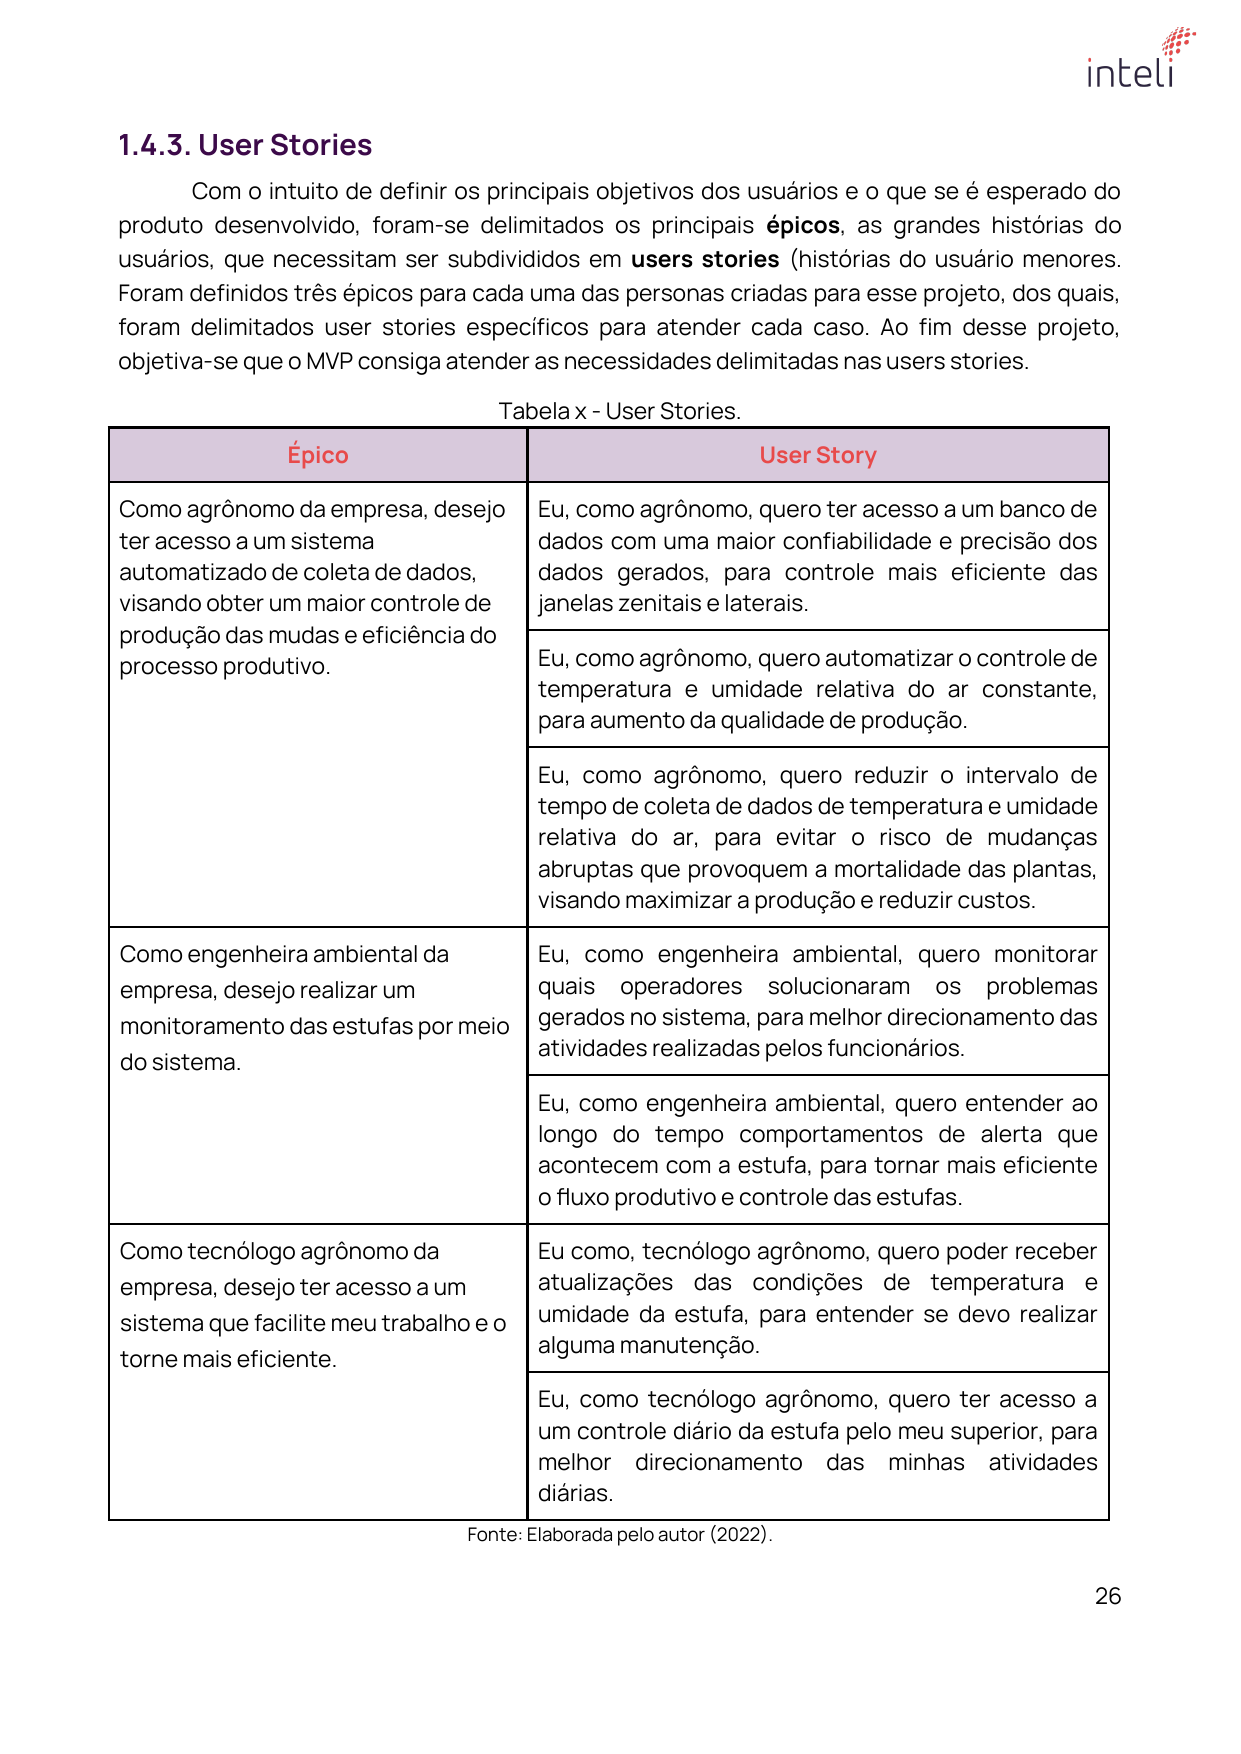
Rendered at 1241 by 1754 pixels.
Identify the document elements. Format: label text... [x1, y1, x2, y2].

text Tabela x - User Stories. [118, 395, 1122, 426]
table_cell Como tecnólogo agrônomo da empresa, desejo ter acesso a um sistema que facilite meu trabalho e o torne mais eficiente. [110, 1225, 526, 1519]
text Com o intuito de definir os principais objetivos dos usuários e o que se é esperado do produto desenvolvido, foram-se delimitados os principais épicos, as grandes histórias do usuários, que necessitam ser subdivididos em users stories (histórias do usuário menores. Foram definidos três épicos para cada uma das personas criadas para esse projeto, dos quais, foram delimitados user stories específicos para atender cada caso. Ao fim desse projeto, objetiva-se que o MVP consiga atender as necessidades delimitadas nas users stories. [118, 175, 1122, 376]
table_cell Eu, como engenheira ambiental, quero monitorar quais operadores solucionaram os problemas gerados no sistema, para melhor direcionamento das atividades realizadas pelos funcionários. [529, 928, 1108, 1074]
picture [1088, 27, 1197, 87]
table_header Épico [110, 429, 526, 481]
table_cell Como agrônomo da empresa, desejo ter acesso a um sistema automatizado de coleta de dados, visando obter um maior controle de produção das mudas e eficiência do processo produtivo. [110, 483, 526, 926]
table_cell Eu, como agrônomo, quero automatizar o controle de temperatura e umidade relativa do ar constante, para aumento da qualidade de produção. [529, 631, 1108, 746]
table_cell Eu, como tecnólogo agrônomo, quero ter acesso a um controle diário da estufa pelo meu superior, para melhor direcionamento das minhas atividades diárias. [529, 1373, 1108, 1519]
table_cell Eu, como agrônomo, quero reduzir o intervalo de tempo de coleta de dados de temperatura e umidade relativa do ar, para evitar o risco de mudanças abruptas que provoquem a mortalidade das plantas, visando maximizar a produção e reduzir custos. [529, 748, 1108, 926]
table_cell Eu como, tecnólogo agrônomo, quero poder receber atualizações das condições de temperatura e umidade da estufa, para entender se devo realizar alguma manutenção. [529, 1225, 1108, 1371]
table_header User Story [529, 429, 1108, 481]
table_cell Eu, como agrônomo, quero ter acesso a um banco de dados com uma maior confiabilidade e precisão dos dados gerados, para controle mais eficiente das janelas zenitais e laterais. [529, 483, 1108, 629]
table_cell Como engenheira ambiental da empresa, desejo realizar um monitoramento das estufas por meio do sistema. [110, 928, 526, 1222]
subtitle 1.4.3. User Stories [118, 124, 1122, 164]
table_cell Eu, como engenheira ambiental, quero entender ao longo do tempo comportamentos de alerta que acontecem com a estufa, para tornar mais eficiente o fluxo produtivo e controle das estufas. [529, 1076, 1108, 1222]
text Fonte: Elaborada pelo autor (2022). [118, 1521, 1122, 1547]
